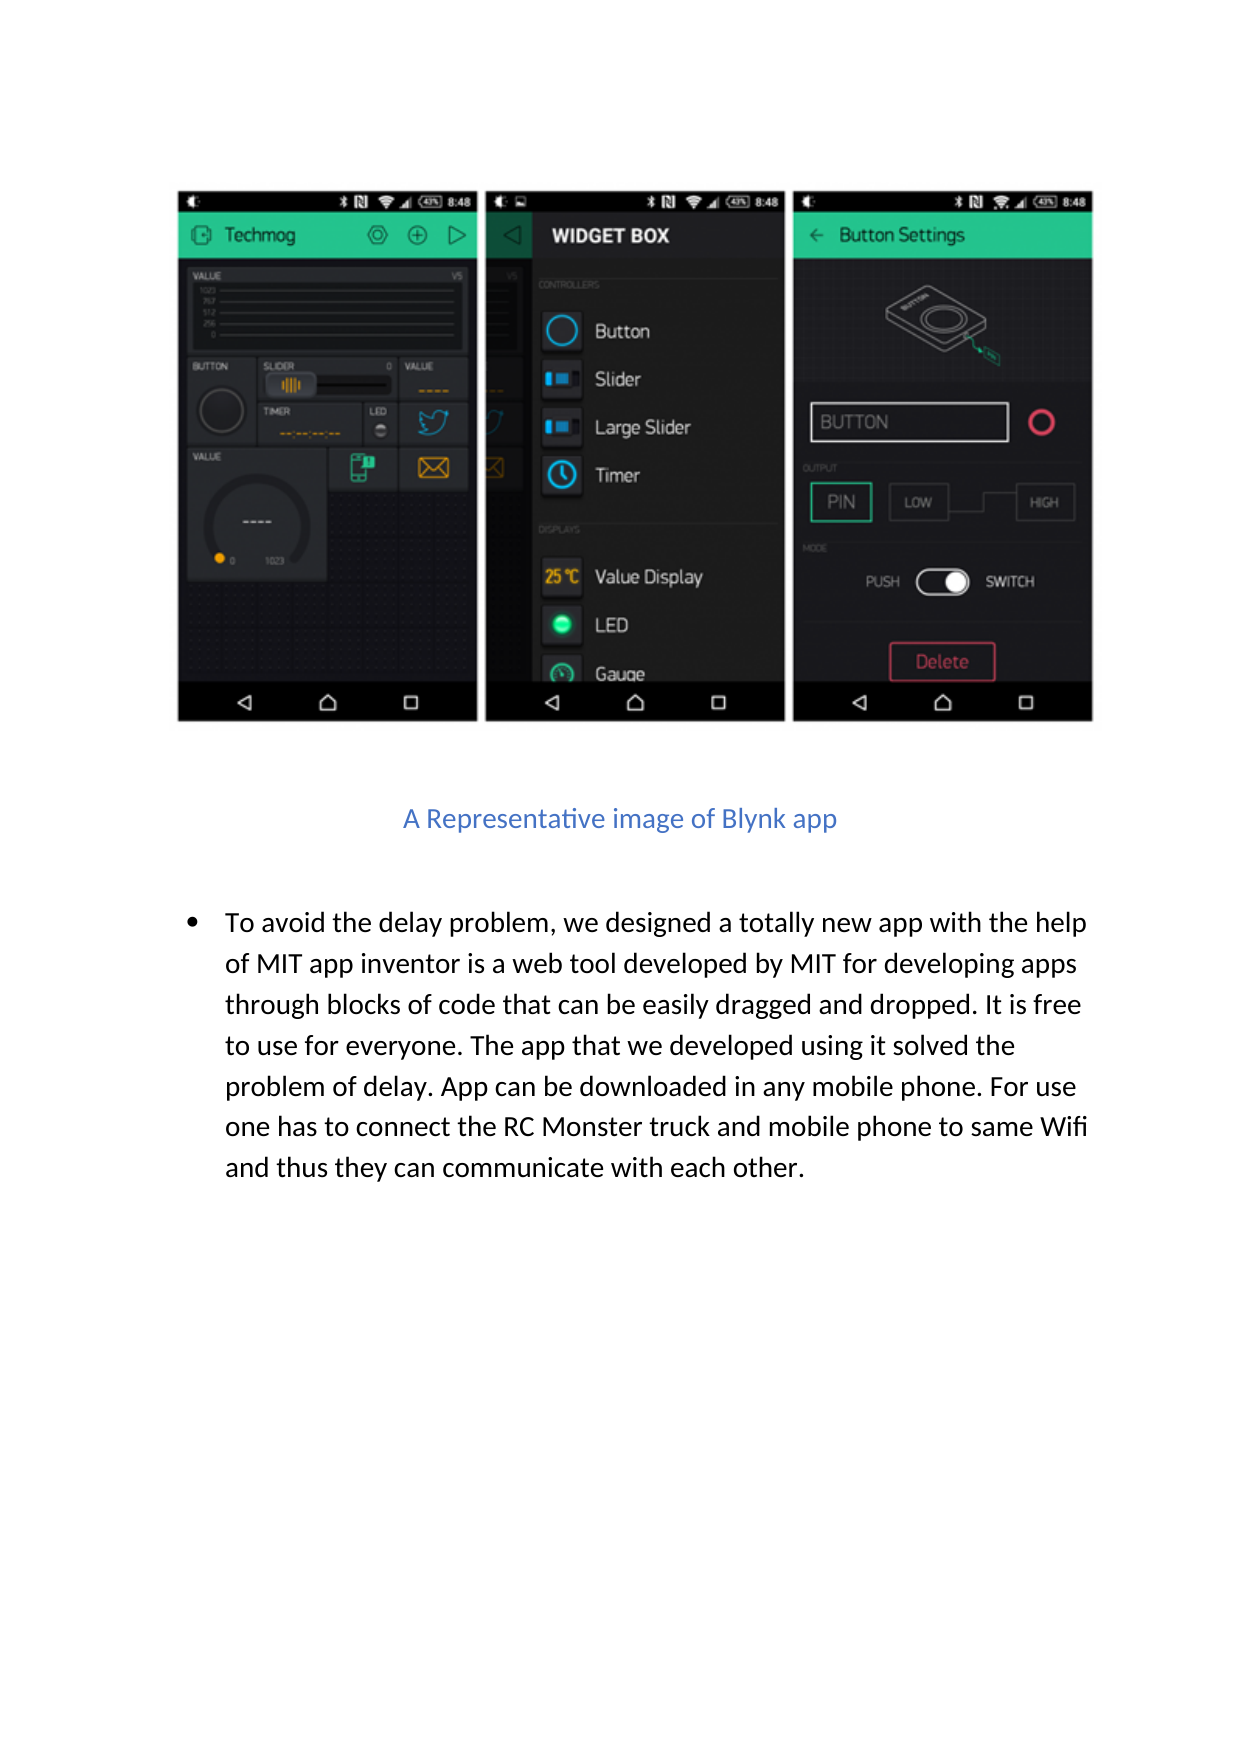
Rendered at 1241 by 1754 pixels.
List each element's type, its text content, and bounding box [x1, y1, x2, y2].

list To avoid the delay problem, we designed a totally new app with the help of MIT app inventor is a web tool developed by MIT for developing apps through blocks of code that can be easily dragged and dropped. It is free to use for everyone. The app that we developed using it solved the problem of delay. App can be downloaded in any mobile phone. For use one has to connect the RC Monster truck and mobile phone to same Wifi and thus they can communicate with each other. [187, 904, 1090, 1185]
text A Representative image of Blynk app [150, 800, 1090, 836]
